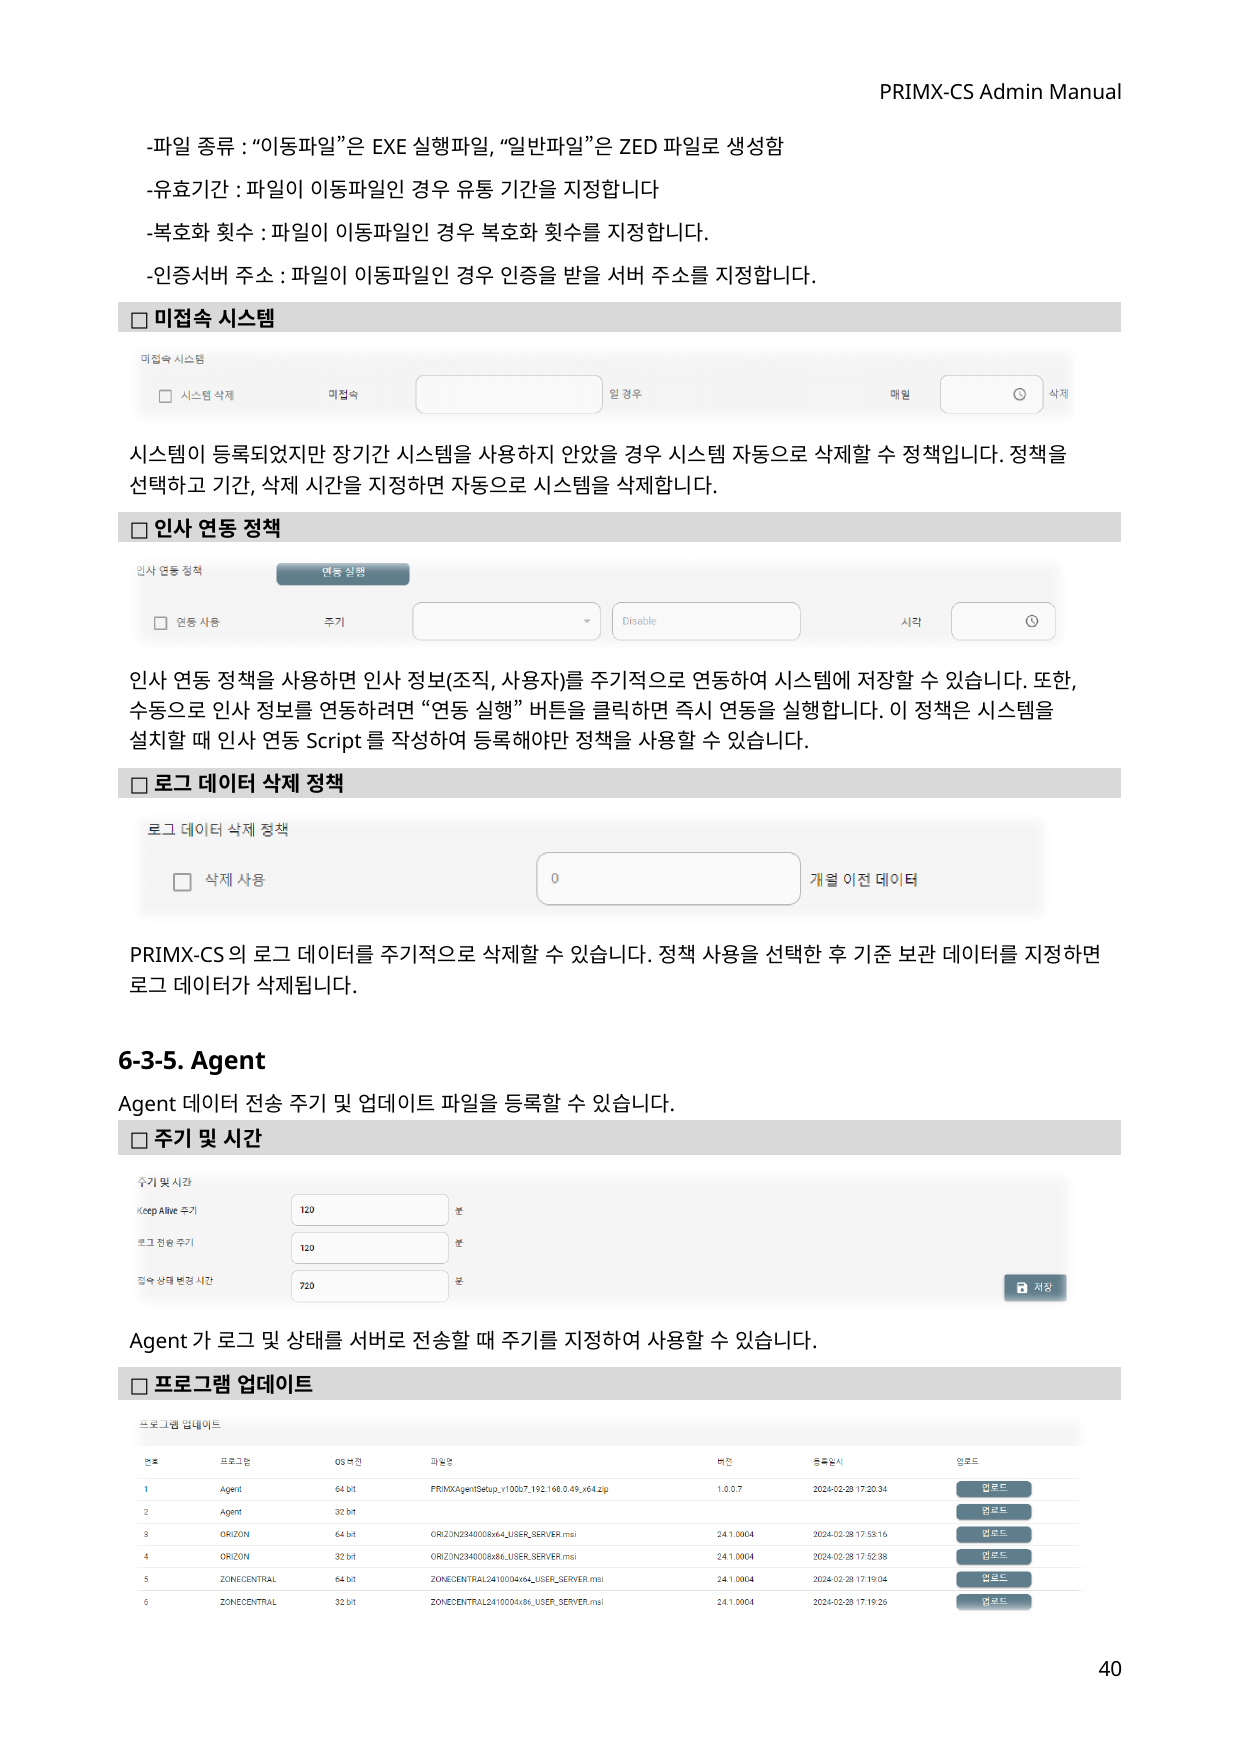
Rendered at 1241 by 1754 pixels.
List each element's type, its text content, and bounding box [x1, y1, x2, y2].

picture [143, 1181, 1064, 1298]
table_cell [118, 1400, 1121, 1631]
table_header □ 주기 및 시간 [118, 1120, 1121, 1155]
picture [141, 822, 1042, 914]
picture [140, 566, 1058, 641]
table_cell 시스템이 등록되었지만 장기간 시스템을 사용하지 안았을 경우 시스템 자동으로 삭제할 수 정책입니다. 정책을 선택하고 기간, 삭제 시간을 지정하면 자동으로 시스템을 삭제합니다. [118, 332, 1121, 512]
table_cell 부서 삭제 [134, 815, 1049, 921]
table_cell 6 [134, 1172, 1073, 1307]
table_cell □ 로그 데이터 삭제 정책 [118, 768, 1121, 798]
picture [139, 355, 1070, 415]
table_cell □ 프로그램 업데이트 [118, 1367, 1121, 1400]
table_cell 인사 연동 정책을 사용하면 인사 정보(조직, 사용자)를 주기적으로 연동하여 시스템에 저장할 수 있습니다. 또한, 수동으로 인사 정보를 연동하려면 “연동 실행” 버튼을 클릭하면 즉시 연동을 실행합니다. 이 정책은 시스템을 설치할 때 인사 연동 Script를 작성하여 등록해야만 정책을 사용할 수 있습니다. [118, 542, 1121, 768]
subtitle 6-3-5. Agent [118, 1042, 1122, 1077]
table_cell □ 인사 연동 정책 [118, 512, 1121, 542]
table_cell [118, 118, 1121, 302]
table_cell PRIMX-CS의 로그 데이터를 주기적으로 삭제할 수 있습니다. 정책 사용을 선택한 후 기준 보관 데이터를 지정하면 로그 데이터가 삭제됩니다. [118, 798, 1121, 1012]
picture [144, 1427, 1076, 1604]
table_cell □ 미접속 시스템 [118, 302, 1121, 332]
table_cell Agent가 로그 및 상태를 서버로 전송할 때 주기를 지정하여 사용할 수 있습니다. [118, 1155, 1121, 1367]
text Agent 데이터 전송 주기 및 업데이트 파일을 등록할 수 있습니다. [118, 1088, 1122, 1118]
table_cell 5 [133, 558, 1066, 649]
